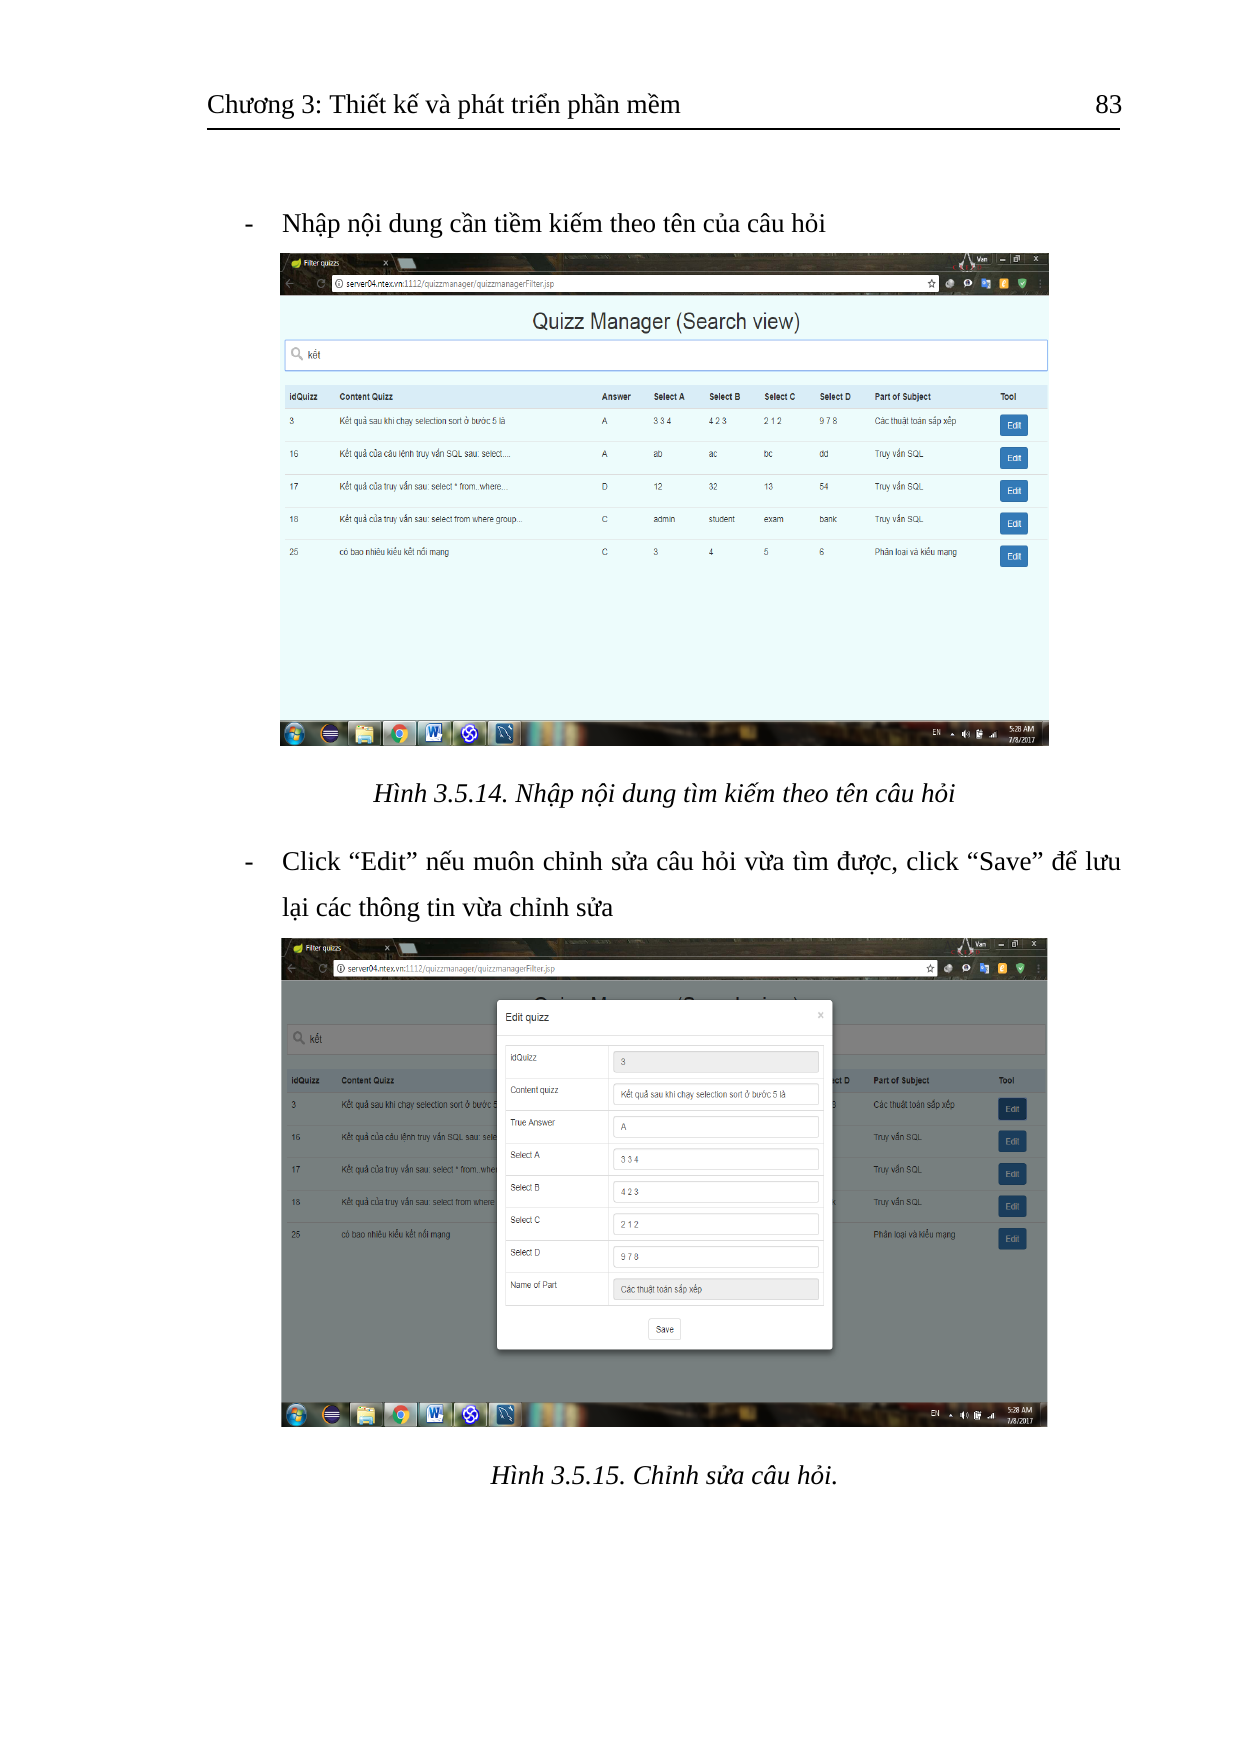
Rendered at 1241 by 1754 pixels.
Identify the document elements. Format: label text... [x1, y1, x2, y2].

text Hình 3.5.15. Chỉnh sửa câu hỏi. [207, 1459, 1122, 1490]
picture [281, 938, 1048, 1427]
list Click “Edit” nếu muôn chỉnh sửa câu hỏi vừa tìm được, click “Save” để lưu lại các thông tin vừa chỉnh sửa [244, 845, 1122, 923]
picture [280, 253, 1049, 746]
text Hình 3.5.14. Nhập nội dung tìm kiếm theo tên câu hỏi [207, 777, 1122, 808]
list Nhập nội dung cần tiềm kiếm theo tên của câu hỏi [244, 207, 1122, 238]
